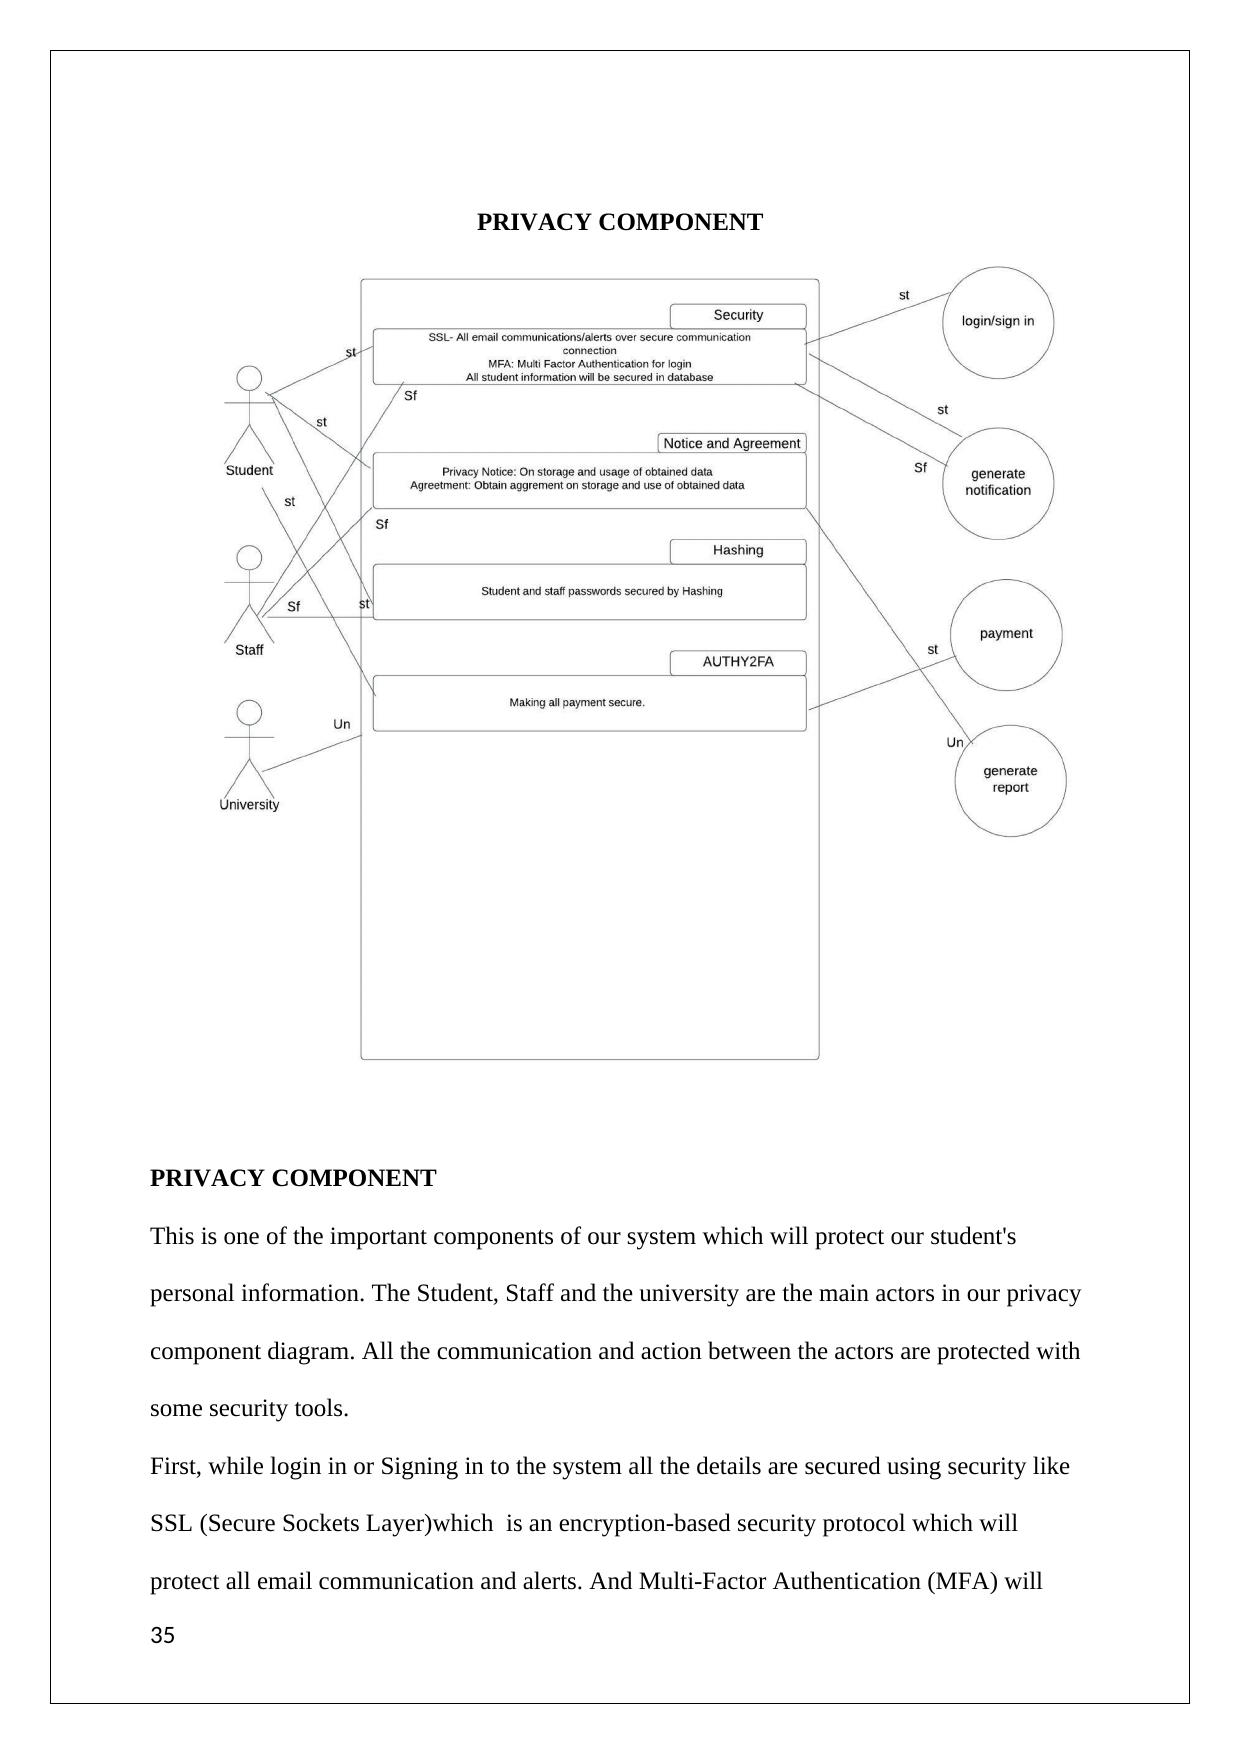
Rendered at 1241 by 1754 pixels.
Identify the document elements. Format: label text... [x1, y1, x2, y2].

text PRIVACY COMPONENT [150, 207, 1090, 236]
picture [150, 265, 1091, 1133]
text PRIVACY COMPONENT [150, 1163, 1090, 1192]
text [150, 1451, 1090, 1594]
text This is one of the important components of our system which will protect our student's personal information. The Student, Staff and the university are the main actors in our privacy component diagram. All the communication and action between the actors are protected with some security tools. [150, 1221, 1090, 1422]
